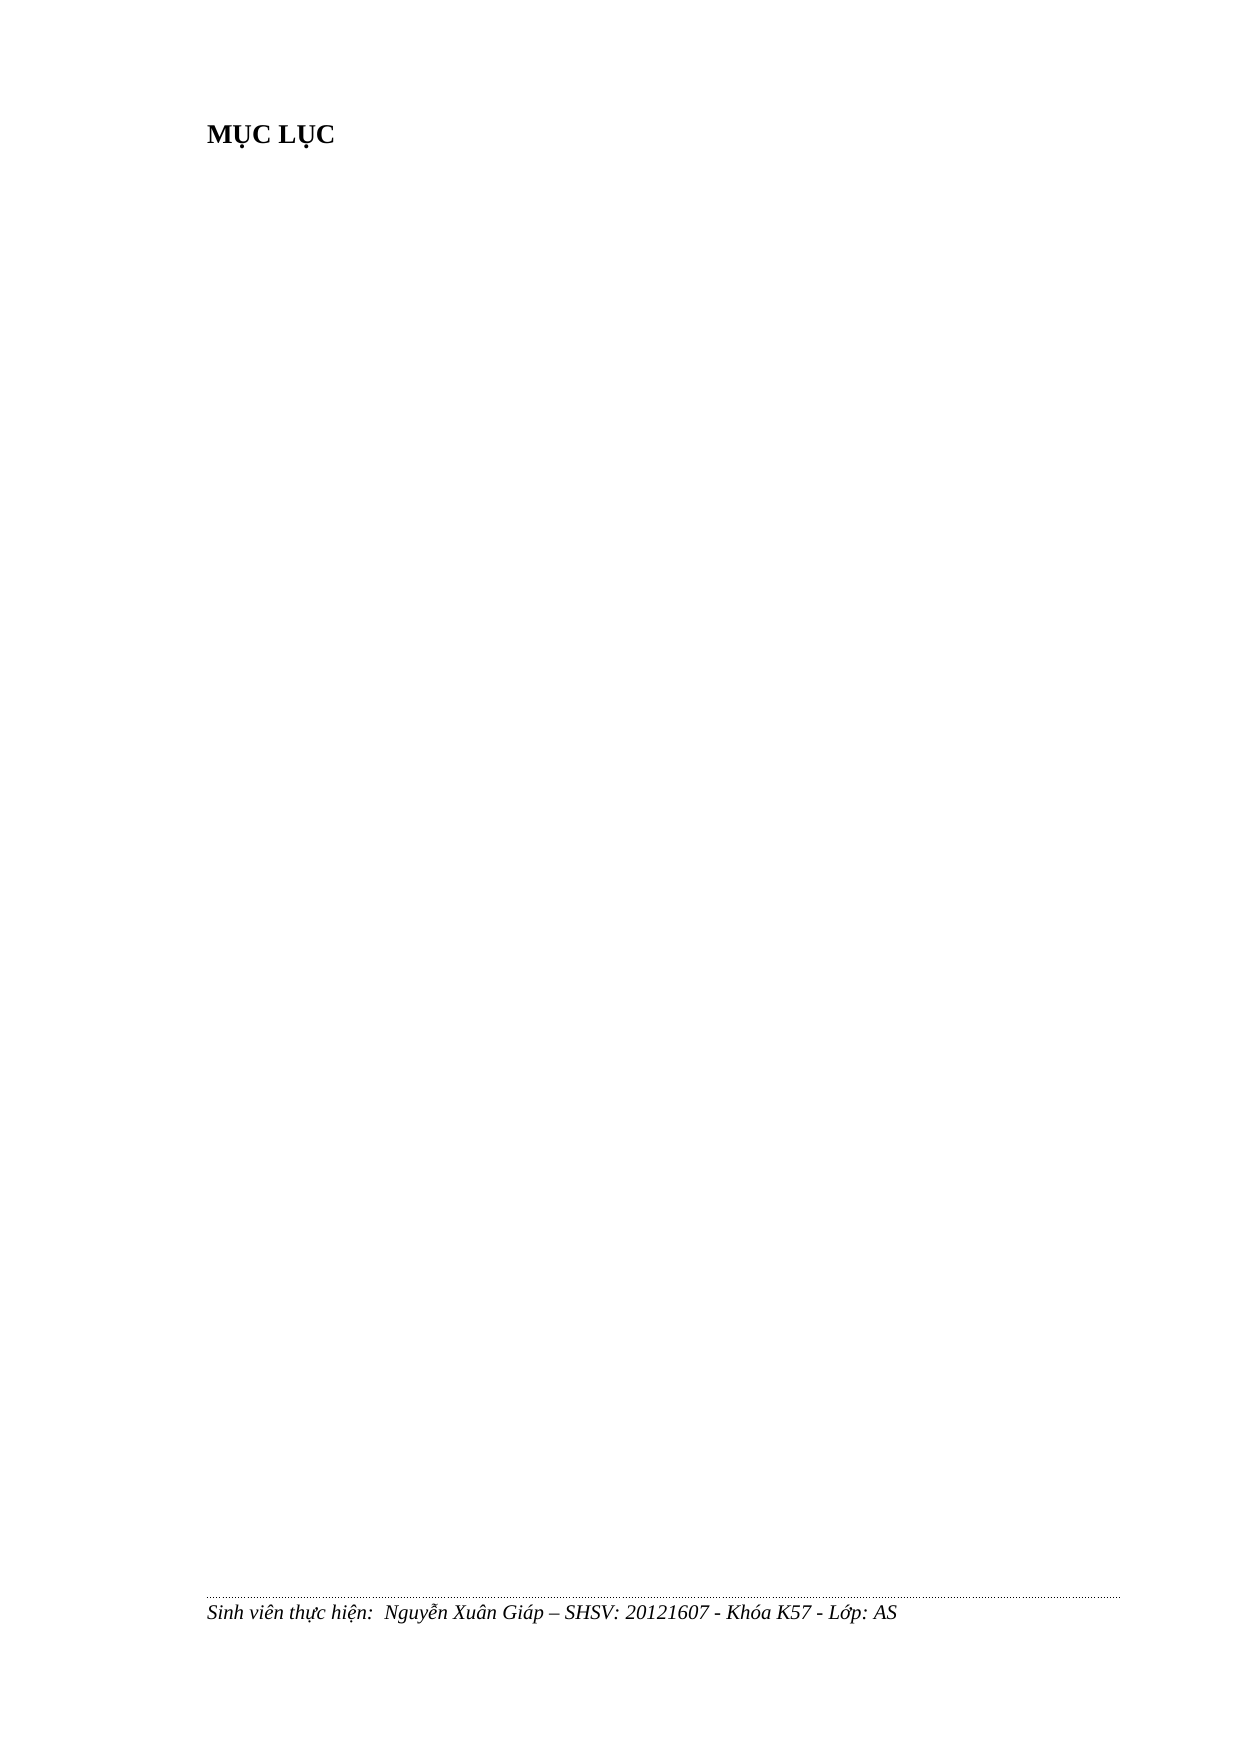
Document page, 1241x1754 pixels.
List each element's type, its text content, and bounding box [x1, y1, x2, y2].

text MỤC LỤC [207, 118, 1122, 149]
